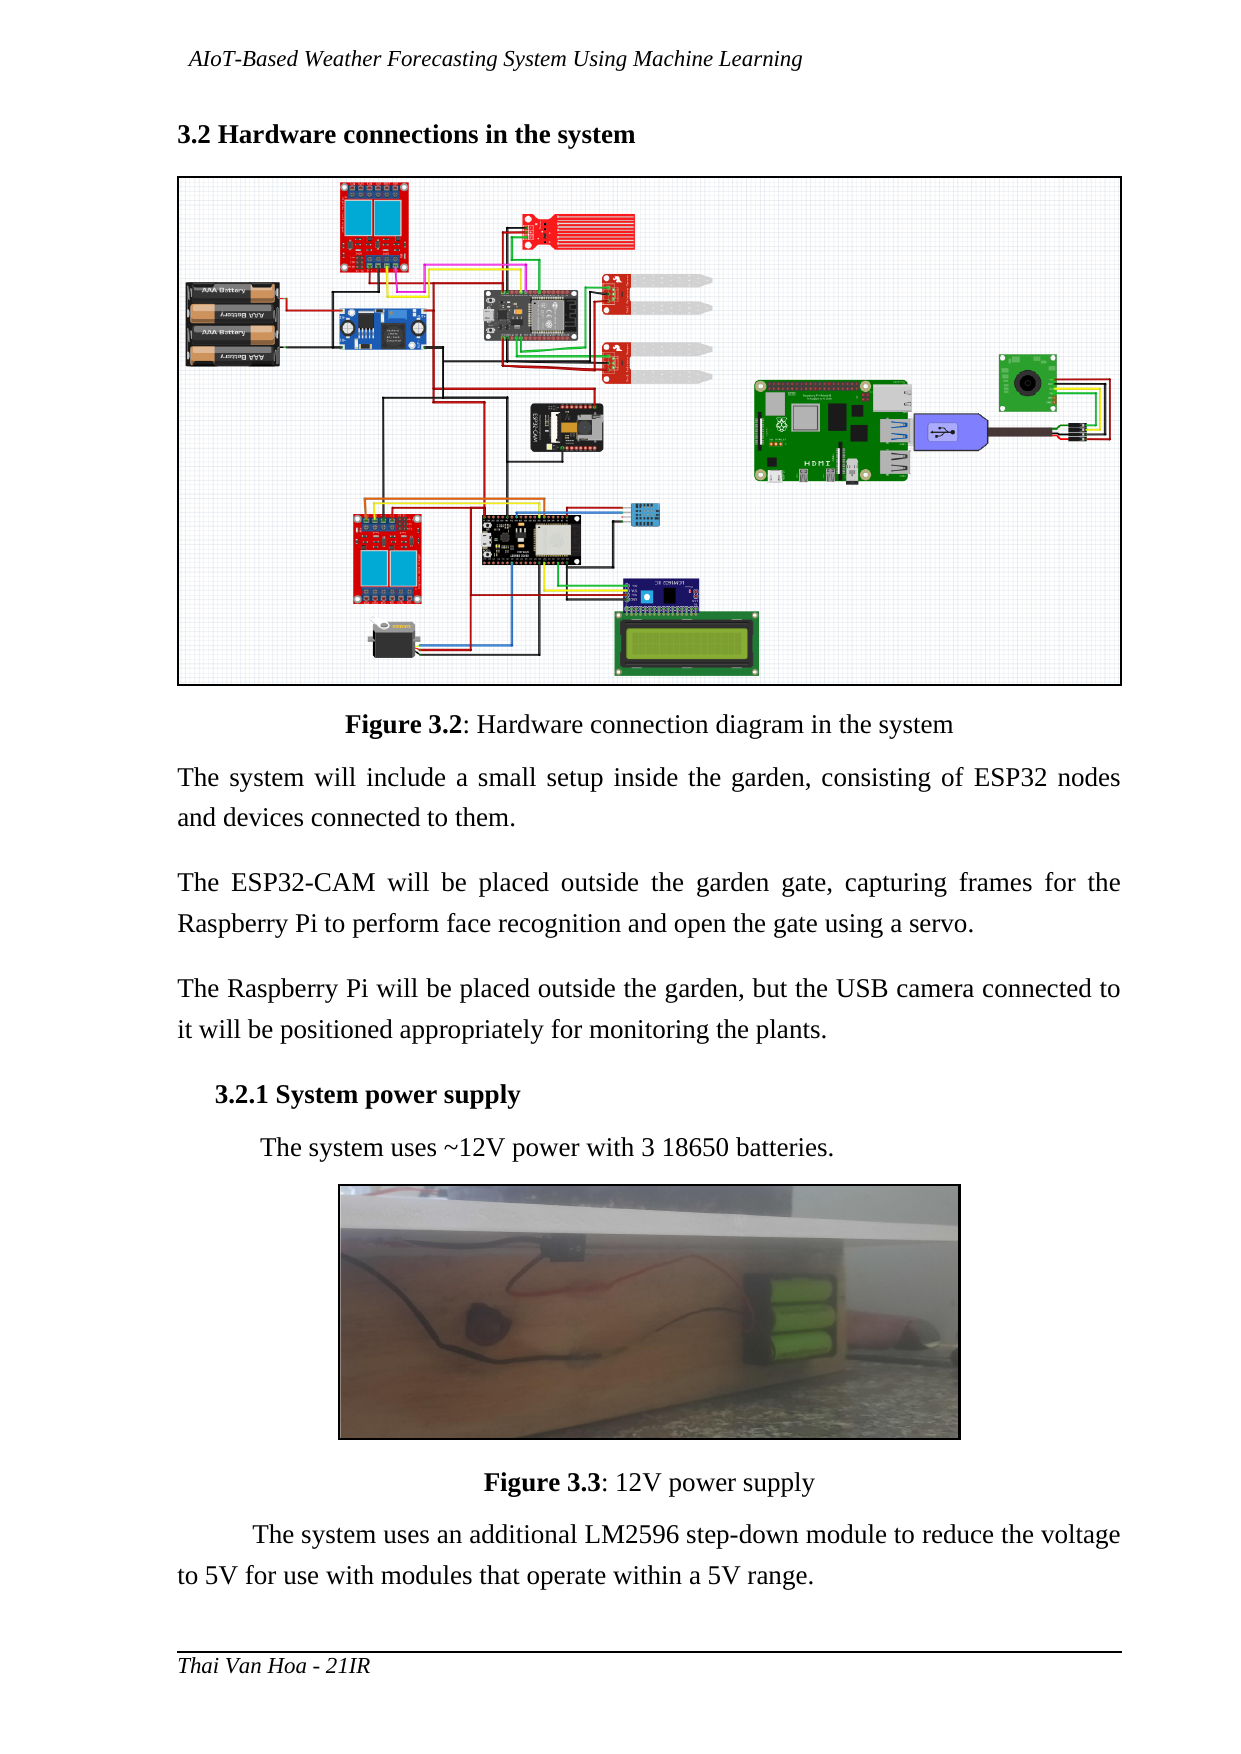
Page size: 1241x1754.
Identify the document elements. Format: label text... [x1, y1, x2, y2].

text The system uses ~12V power with 3 18650 batteries. [177, 1131, 1122, 1162]
subtitle 3.2 Hardware connections in the system [177, 118, 1122, 150]
text The Raspberry Pi will be placed outside the garden, but the USB camera connected to it will be positioned appropriately for monitoring the plants. [177, 972, 1122, 1044]
text The system uses an additional LM2596 step-down module to reduce the voltage to 5V for use with modules that operate within a 5V range. [177, 1519, 1122, 1590]
picture [179, 178, 1120, 684]
text The ESP32-CAM will be placed outside the garden gate, capturing frames for the Raspberry Pi to perform face recognition and open the gate using a servo. [177, 867, 1122, 938]
text The system will include a small setup inside the garden, consisting of ESP32 nodes and devices connected to them. [177, 761, 1122, 832]
subtitle 3.2.1 System power supply [177, 1078, 1122, 1109]
text Figure 3.2: Hardware connection diagram in the system [177, 708, 1122, 739]
text Figure 3.3: 12V power supply [177, 1466, 1122, 1497]
picture [340, 1186, 958, 1438]
